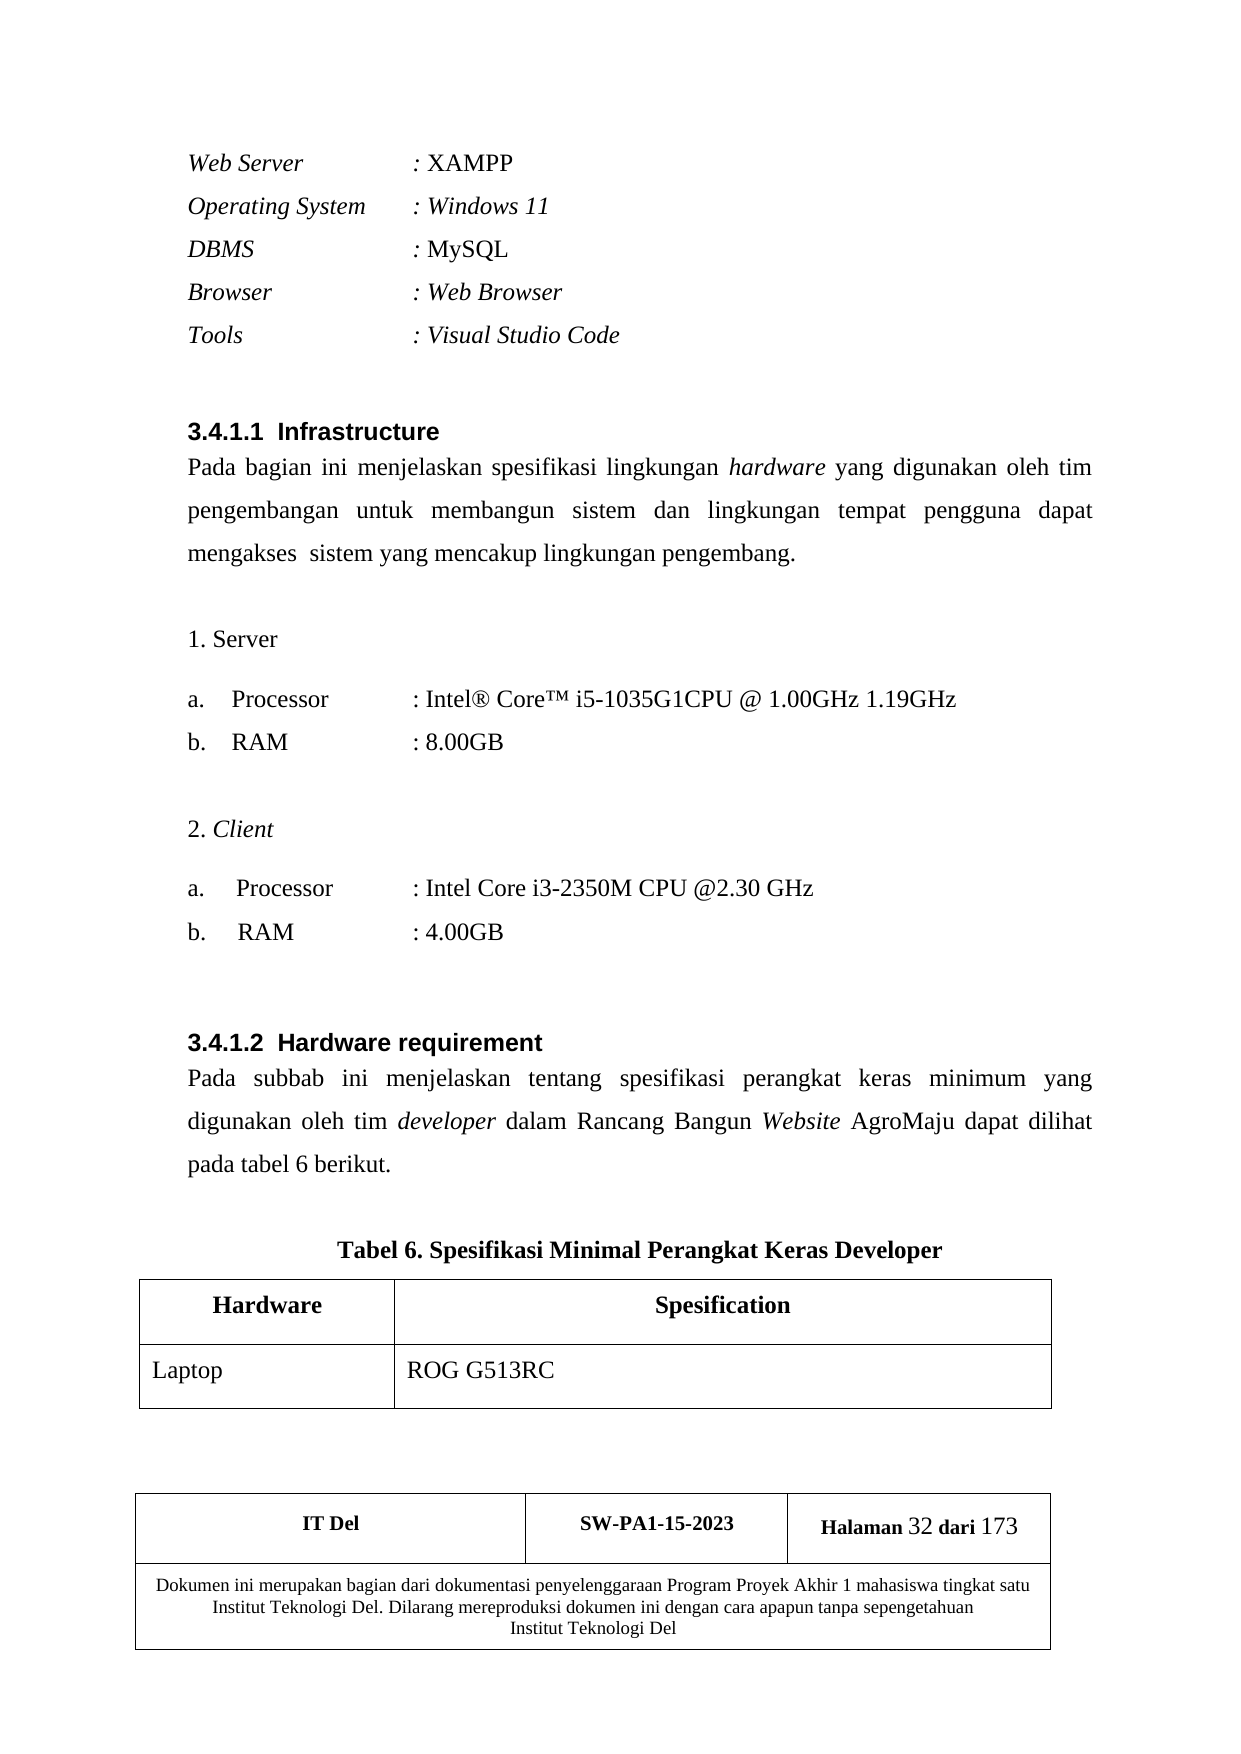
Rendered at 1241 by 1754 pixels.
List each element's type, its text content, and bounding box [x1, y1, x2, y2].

text Pada subbab ini menjelaskan tentang spesifikasi perangkat keras minimum yang digunakan oleh tim developer dalam Rancang Bangun Website AgroMaju dapat dilihat pada tabel 6 berikut. [187, 1063, 1092, 1178]
table_header Hardware [140, 1280, 394, 1343]
list RAM : 8.00GB [187, 727, 1092, 756]
list Processor : Intel® Core™ i5-1035G1CPU @ 1.00GHz 1.19GHz [187, 684, 1092, 713]
text DBMS : MySQL [187, 234, 1092, 263]
text Web Server : XAMPP [187, 148, 1092, 176]
text 1. Server [187, 624, 1092, 653]
text Pada bagian ini menjelaskan spesifikasi lingkungan hardware yang digunakan oleh tim pengembangan untuk membangun sistem dan lingkungan tempat pengguna dapat mengakses sistem yang mencakup lingkungan pengembang. [187, 452, 1092, 567]
table_cell ROG G513RC [395, 1345, 1051, 1408]
text Operating System : Windows 11 [187, 191, 1092, 219]
list Hardware requirement [187, 1028, 1092, 1057]
text Browser : Web Browser [187, 277, 1092, 306]
list Infrastructure [187, 417, 1092, 446]
table_header Spesification [395, 1280, 1051, 1343]
text 2. Client [187, 814, 1092, 842]
text Tabel 6. Spesifikasi Minimal Perangkat Keras Developer [187, 1235, 1092, 1264]
table_cell Laptop [140, 1345, 394, 1408]
text b. RAM : 4.00GB [187, 917, 1092, 945]
text Tools : Visual Studio Code [187, 320, 1092, 349]
text a. Processor : Intel Core i3-2350M CPU @2.30 GHz [187, 873, 1092, 902]
